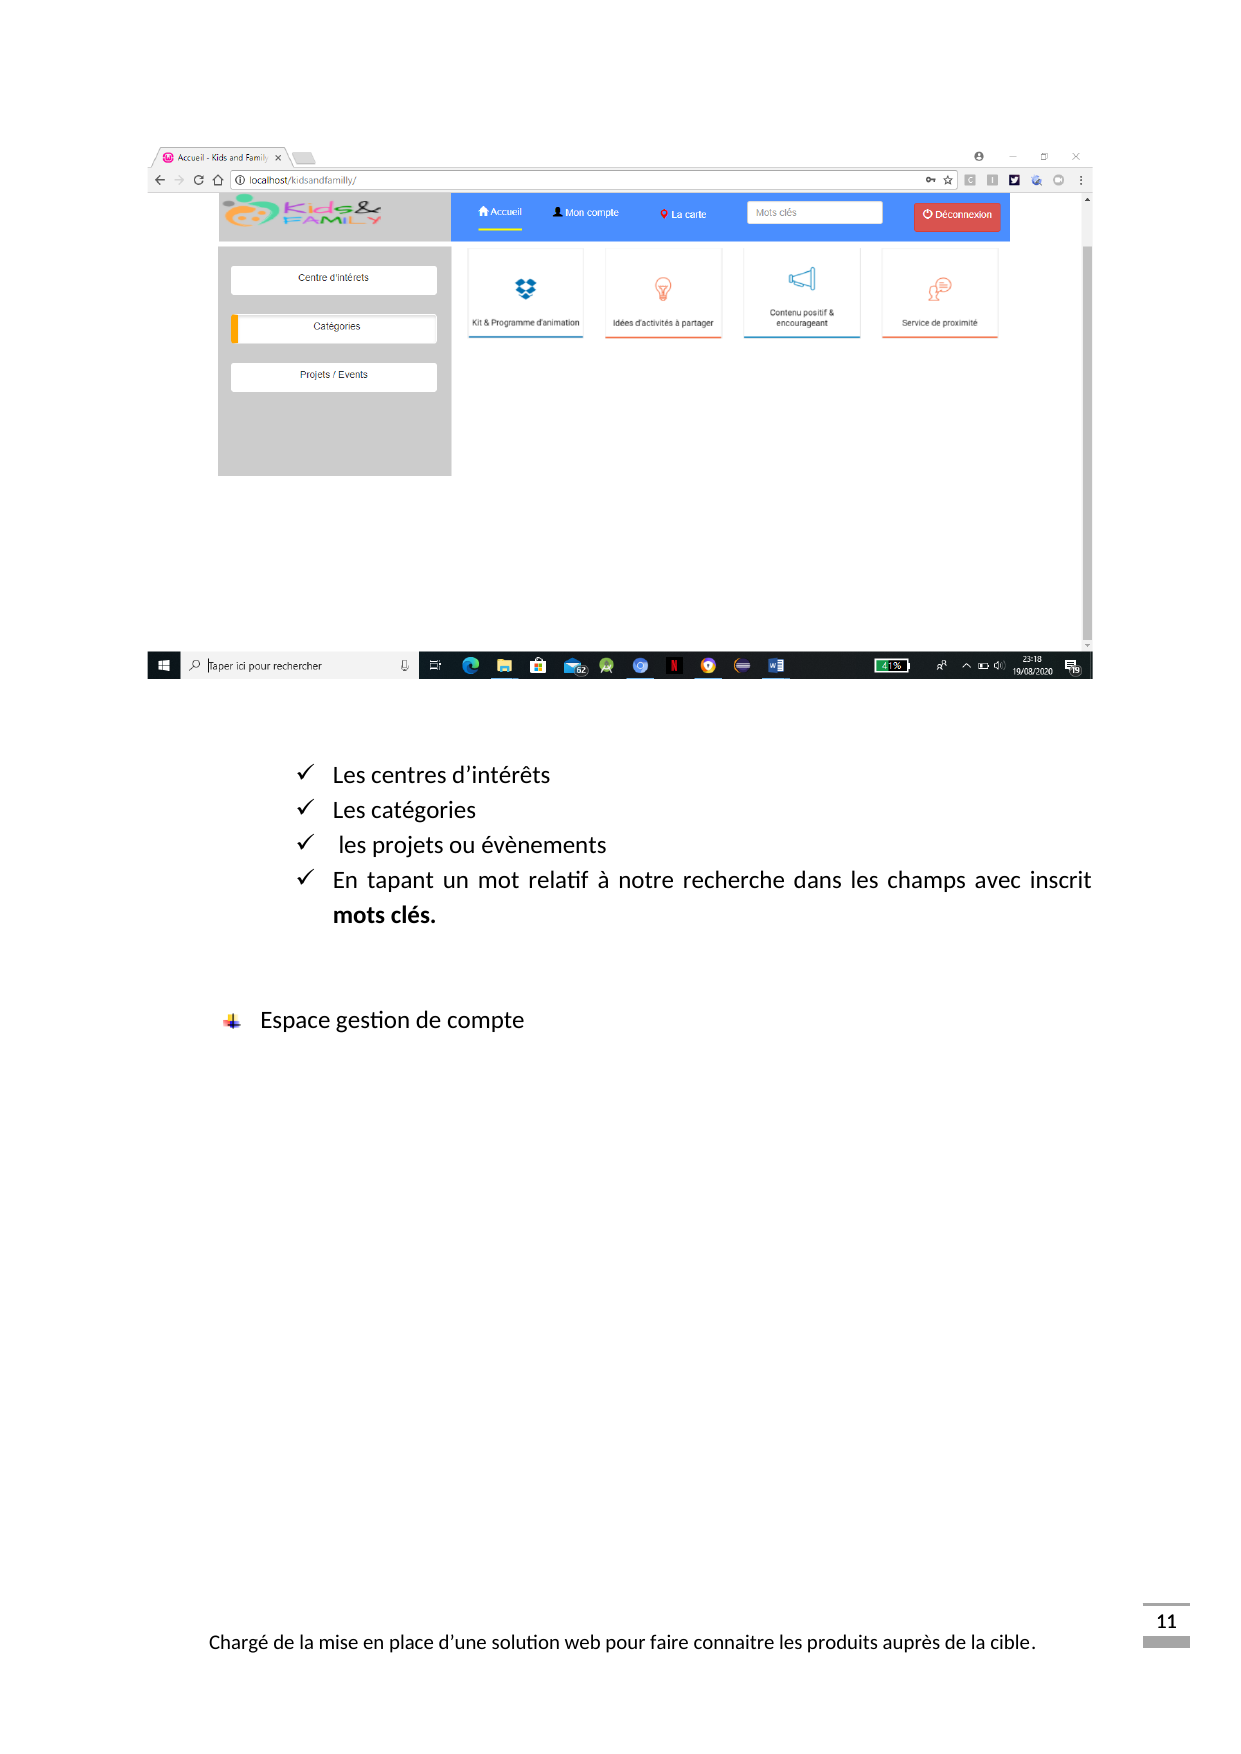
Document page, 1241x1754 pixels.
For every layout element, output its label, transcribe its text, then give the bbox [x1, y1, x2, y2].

list En tapant un mot relatif à notre recherche dans les champs avec inscrit mots clés. [295, 864, 1093, 930]
list Les centres d’intérêts [295, 759, 1093, 790]
list Espace gestion de compte [223, 1004, 1093, 1035]
picture [147, 147, 1093, 679]
picture [223, 1012, 241, 1029]
list les projets ou évènements [295, 829, 1093, 860]
list Les catégories [295, 794, 1093, 825]
